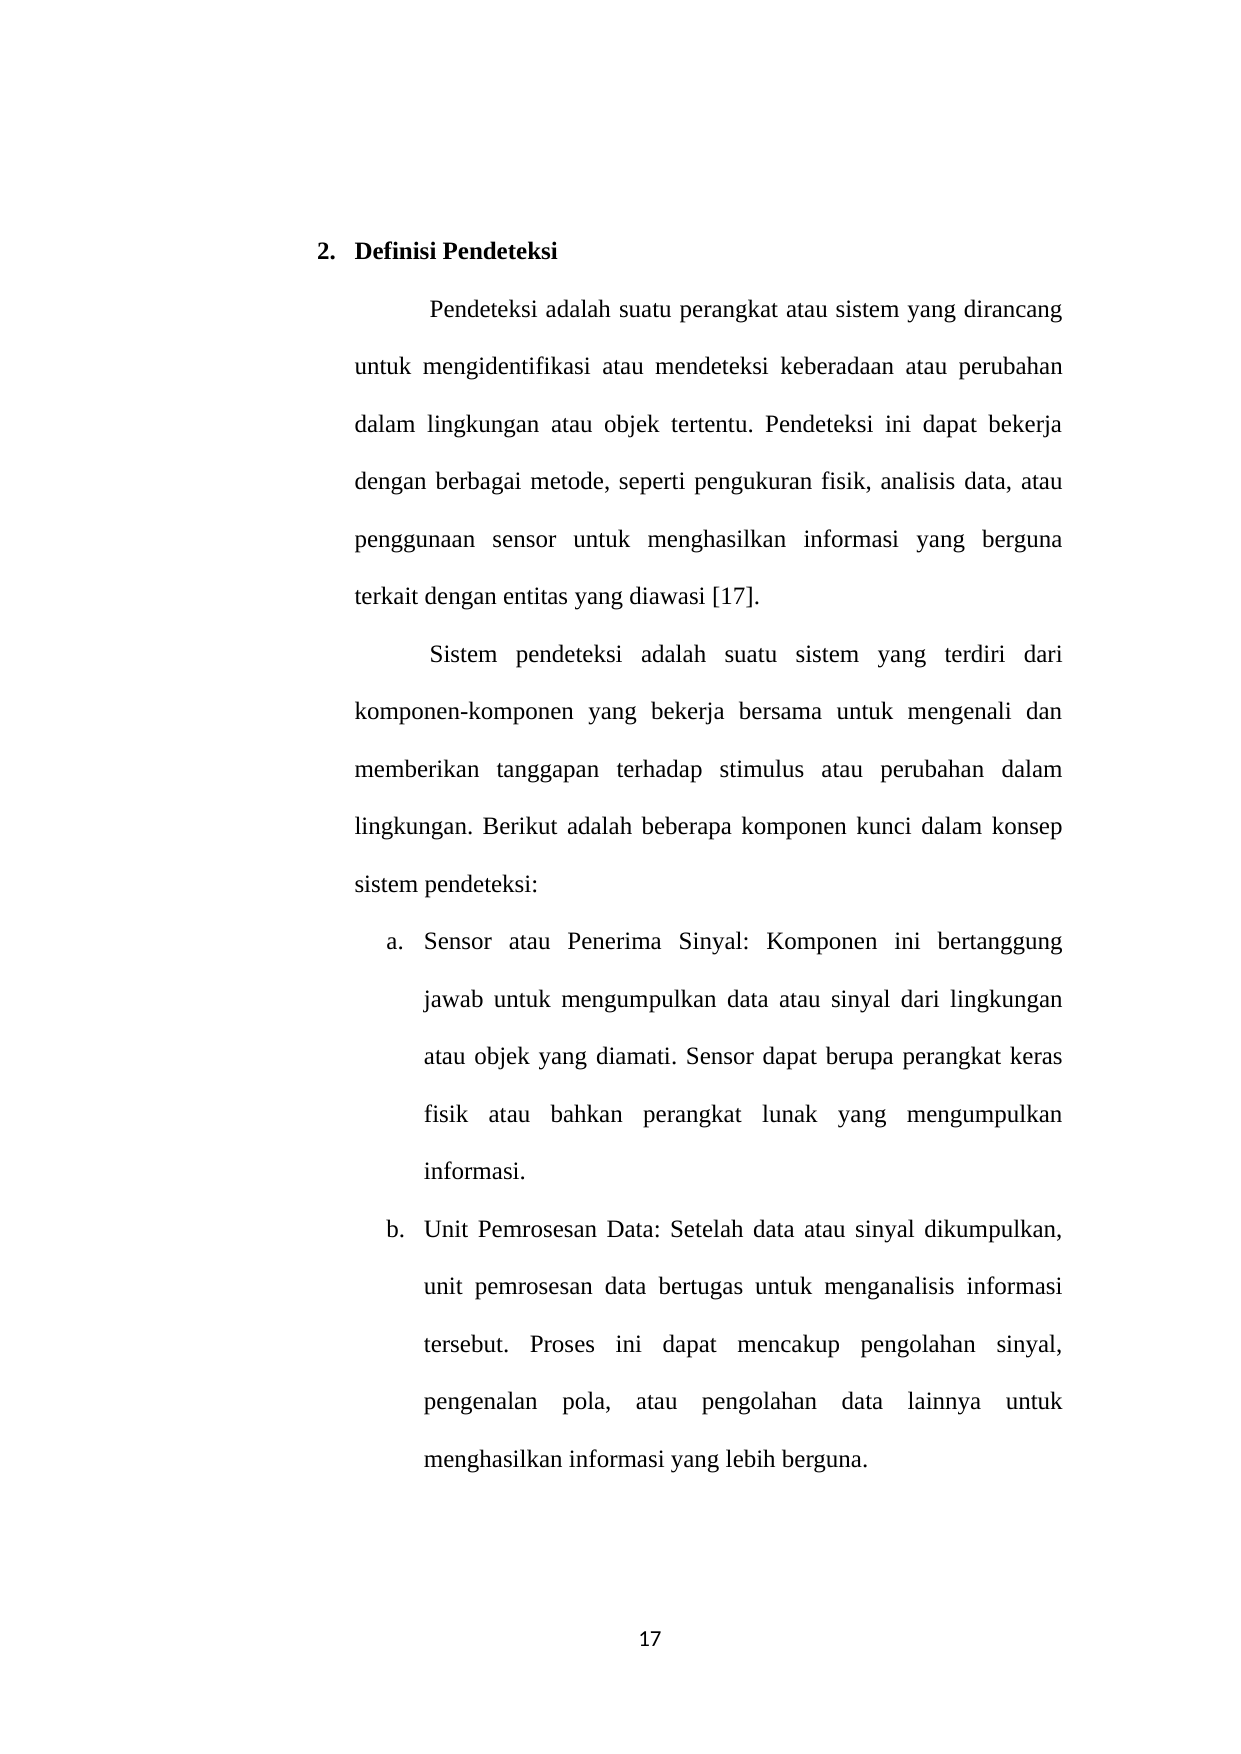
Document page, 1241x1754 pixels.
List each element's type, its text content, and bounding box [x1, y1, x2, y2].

list Sistem pendeteksi adalah suatu sistem yang terdiri dari komponen-komponen yang bekerja bersama untuk mengenali dan memberikan tanggapan terhadap stimulus atau perubahan dalam lingkungan. Berikut adalah beberapa komponen kunci dalam konsep sistem pendeteksi: [354, 639, 1063, 897]
list Definisi Pendeteksi [317, 236, 1063, 265]
list Pendeteksi adalah suatu perangkat atau sistem yang dirancang untuk mengidentifikasi atau mendeteksi keberadaan atau perubahan dalam lingkungan atau objek tertentu. Pendeteksi ini dapat bekerja dengan berbagai metode, seperti pengukuran fisik, analisis data, atau penggunaan sensor untuk menghasilkan informasi yang berguna terkait dengan entitas yang diawasi [17]. [354, 294, 1063, 610]
list Sensor atau Penerima Sinyal: Komponen ini bertanggung jawab untuk mengumpulkan data atau sinyal dari lingkungan atau objek yang diamati. Sensor dapat berupa perangkat keras fisik atau bahkan perangkat lunak yang mengumpulkan informasi. [386, 926, 1063, 1185]
list Unit Pemrosesan Data: Setelah data atau sinyal dikumpulkan, unit pemrosesan data bertugas untuk menganalisis informasi tersebut. Proses ini dapat mencakup pengolahan sinyal, pengenalan pola, atau pengolahan data lainnya untuk menghasilkan informasi yang lebih berguna. [386, 1214, 1063, 1472]
